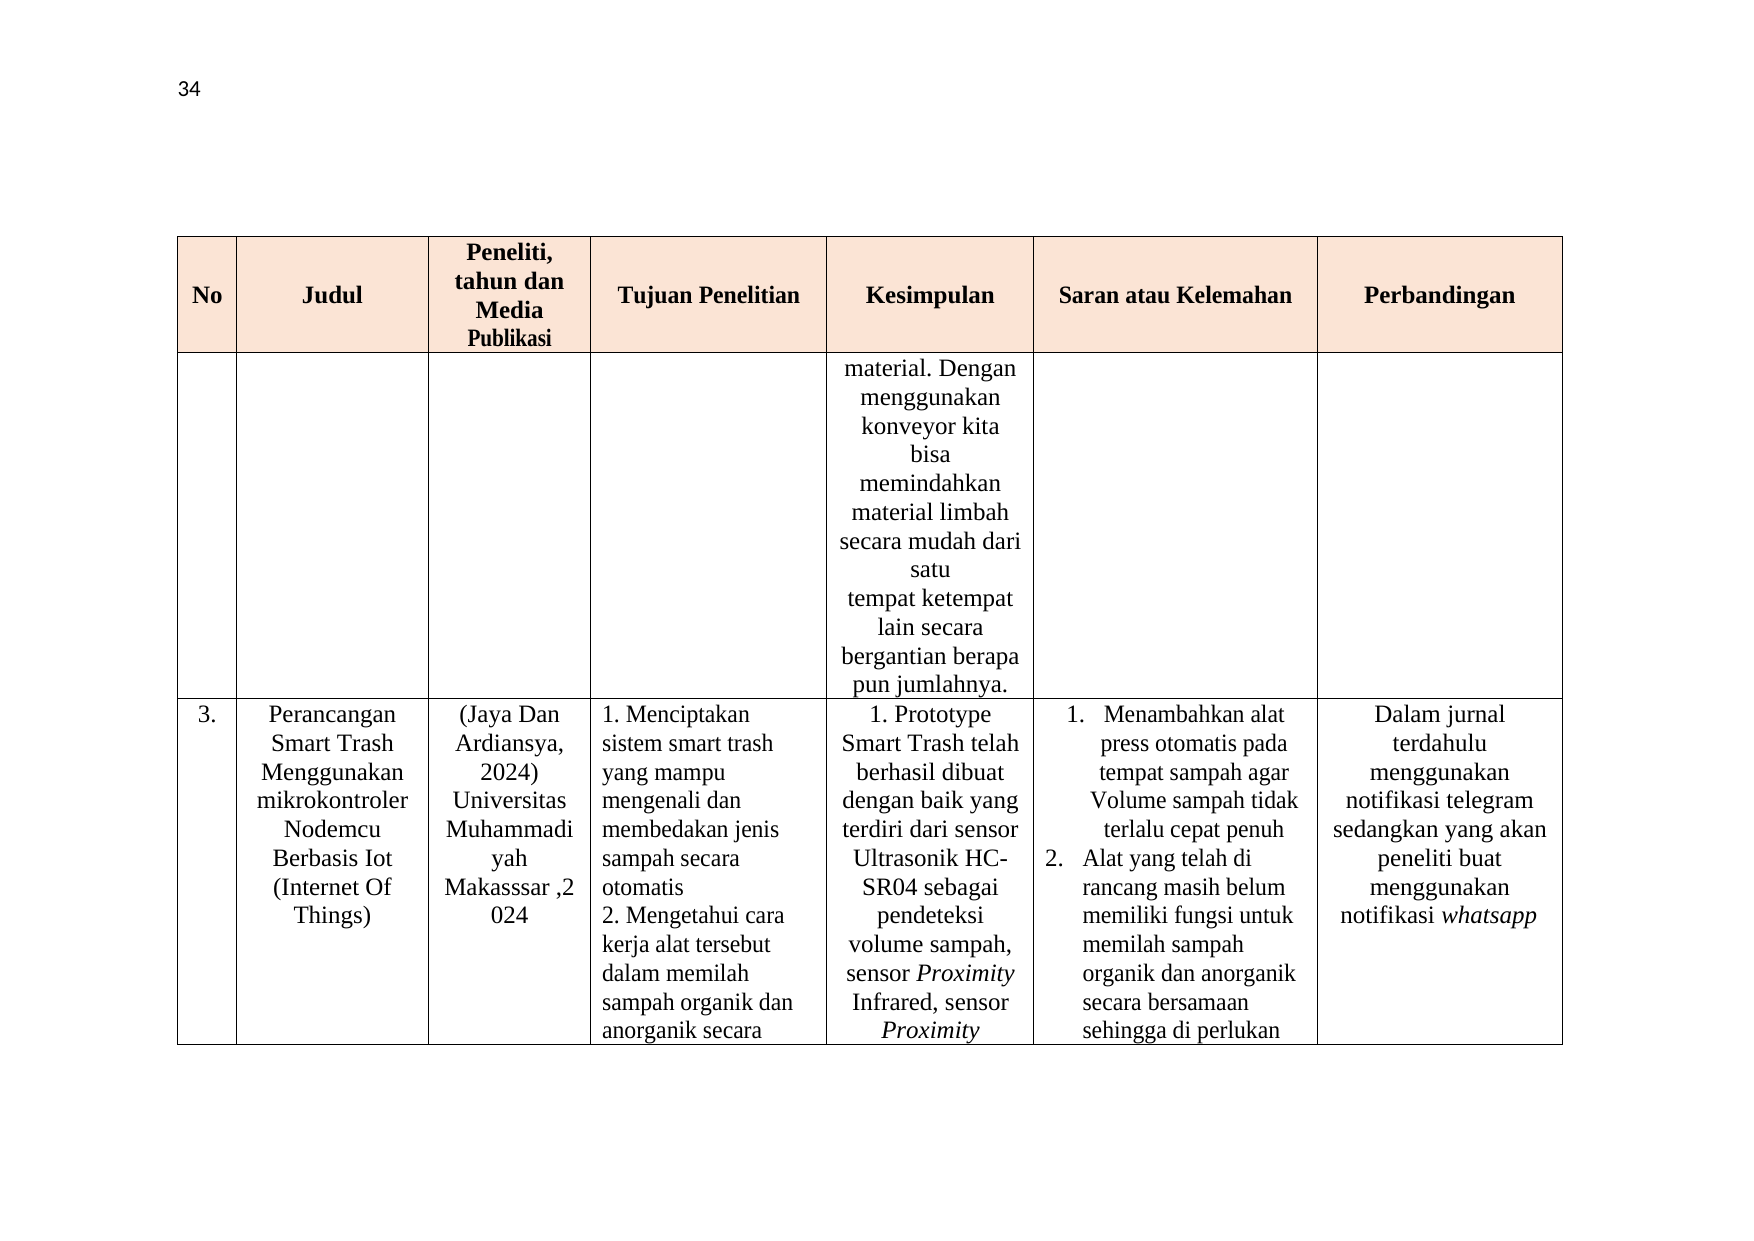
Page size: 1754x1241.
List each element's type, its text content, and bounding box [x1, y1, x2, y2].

table_header Peneliti, tahun dan Media Publikasi [429, 237, 590, 352]
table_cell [827, 353, 1033, 698]
table_header Perbandingan [1318, 237, 1562, 352]
table_cell 3. [178, 699, 236, 1044]
table_header No [178, 237, 236, 352]
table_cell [237, 353, 428, 698]
table_header Kesimpulan [827, 237, 1033, 352]
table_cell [591, 353, 826, 698]
table_header Judul [237, 237, 428, 352]
table_header Tujuan Penelitian [591, 237, 826, 352]
table_cell 2. [178, 353, 236, 698]
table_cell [827, 699, 1033, 1044]
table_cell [1318, 699, 1562, 1044]
table_header Saran atau Kelemahan [1034, 237, 1317, 352]
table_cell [429, 699, 590, 1044]
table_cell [429, 353, 590, 698]
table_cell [1034, 699, 1317, 1044]
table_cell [237, 699, 428, 1044]
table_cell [591, 699, 826, 1044]
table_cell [1318, 353, 1562, 698]
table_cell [1034, 353, 1317, 698]
